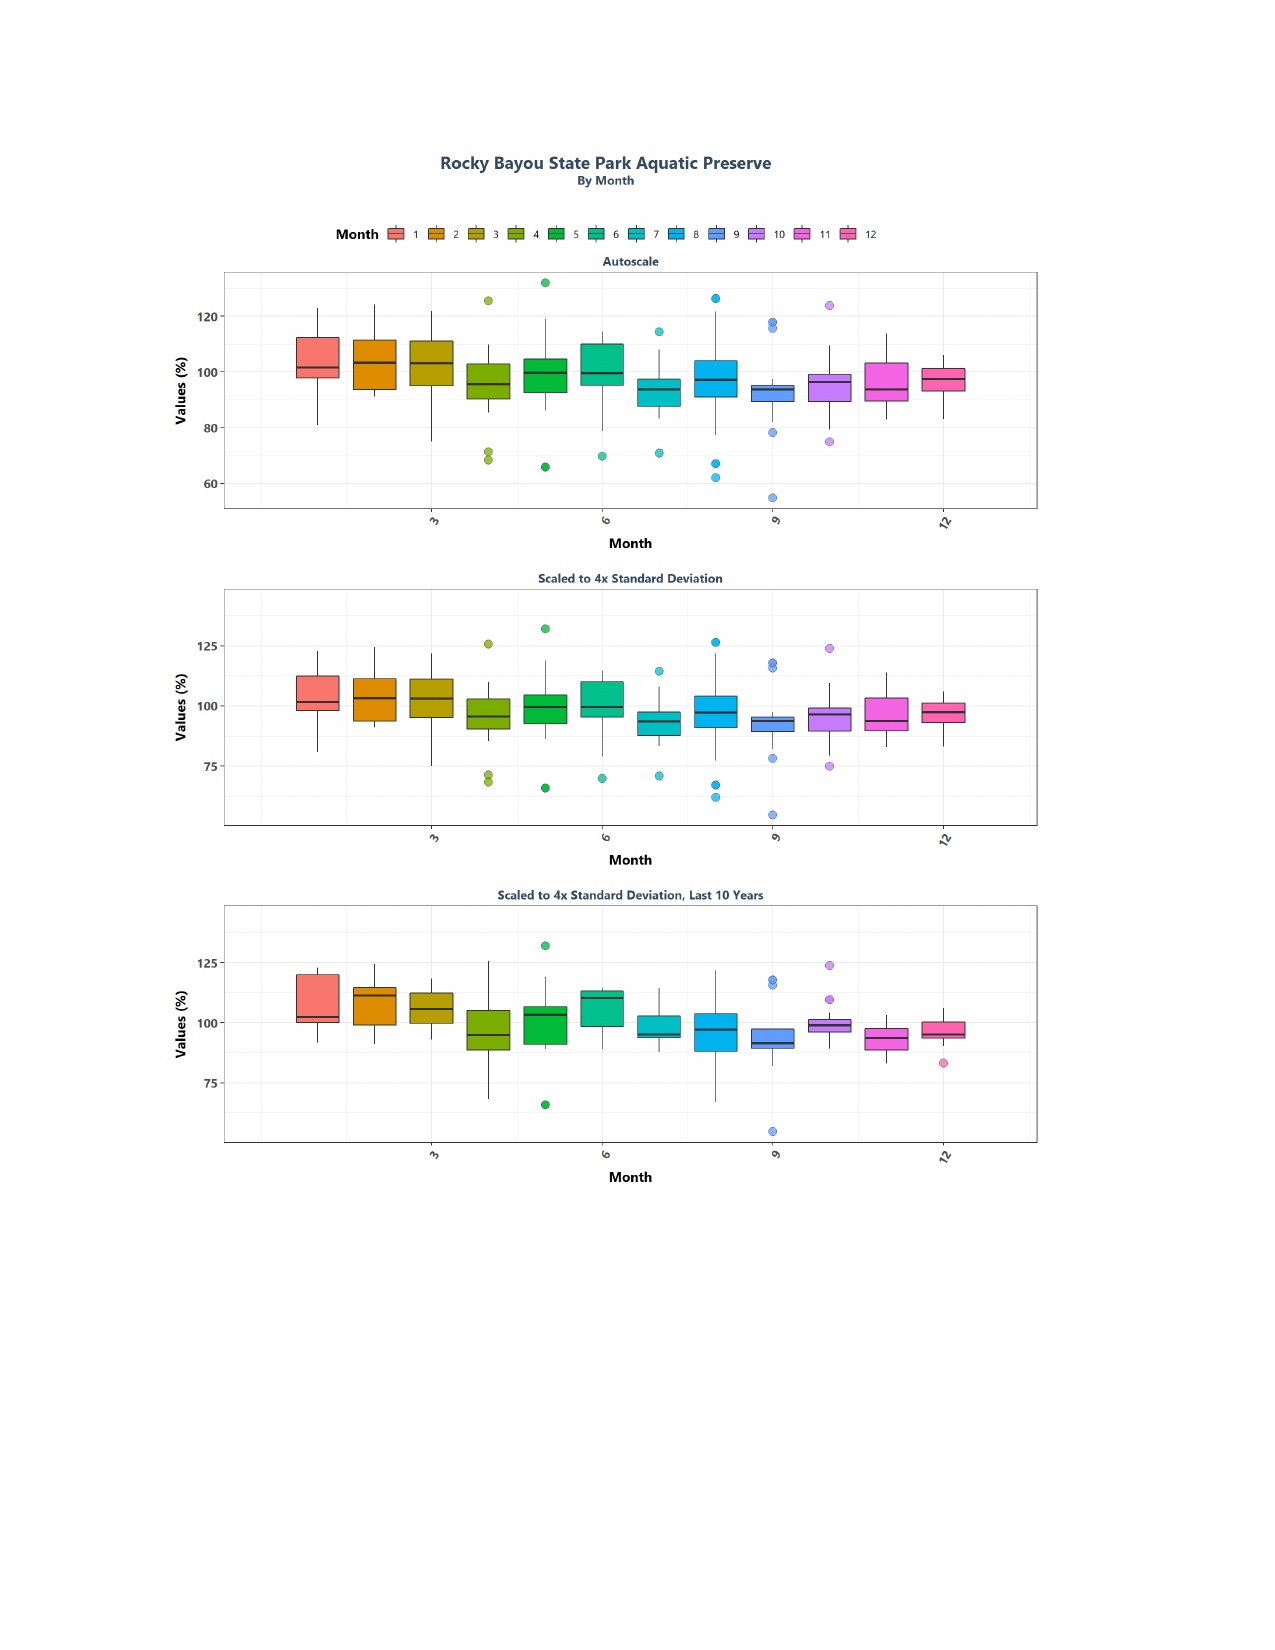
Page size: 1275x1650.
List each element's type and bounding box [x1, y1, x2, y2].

picture [168, 150, 1044, 1200]
